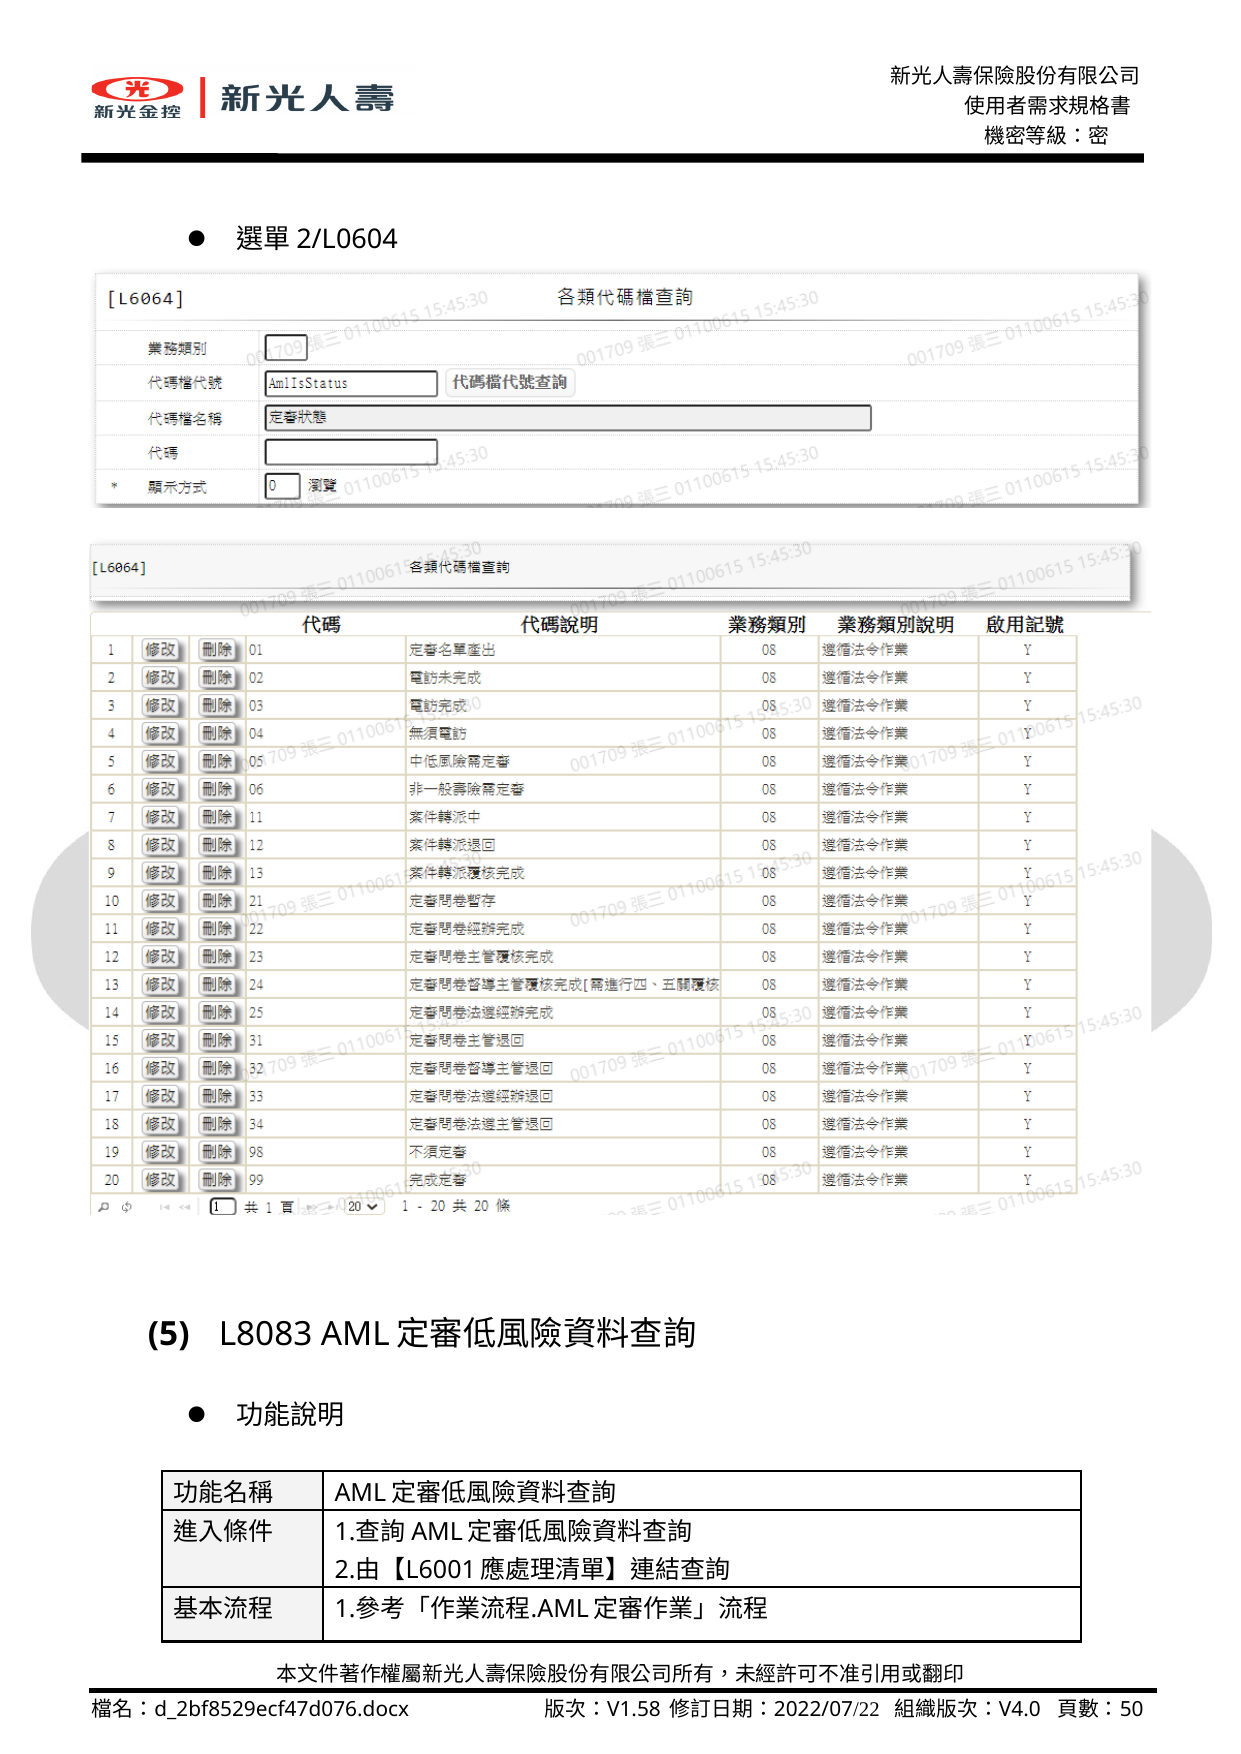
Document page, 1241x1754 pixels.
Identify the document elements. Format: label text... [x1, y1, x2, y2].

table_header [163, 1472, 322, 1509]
list 選單2/L0604 [186, 217, 1152, 257]
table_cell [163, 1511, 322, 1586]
picture [25, 536, 1215, 1215]
picture [91, 61, 417, 118]
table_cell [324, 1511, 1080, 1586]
picture [88, 268, 1152, 508]
subtitle L8083 AML定審低風險資料查詢 [148, 1307, 1152, 1355]
list 功能說明 [186, 1393, 1152, 1432]
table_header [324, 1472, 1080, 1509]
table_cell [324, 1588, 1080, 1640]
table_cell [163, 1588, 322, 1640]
